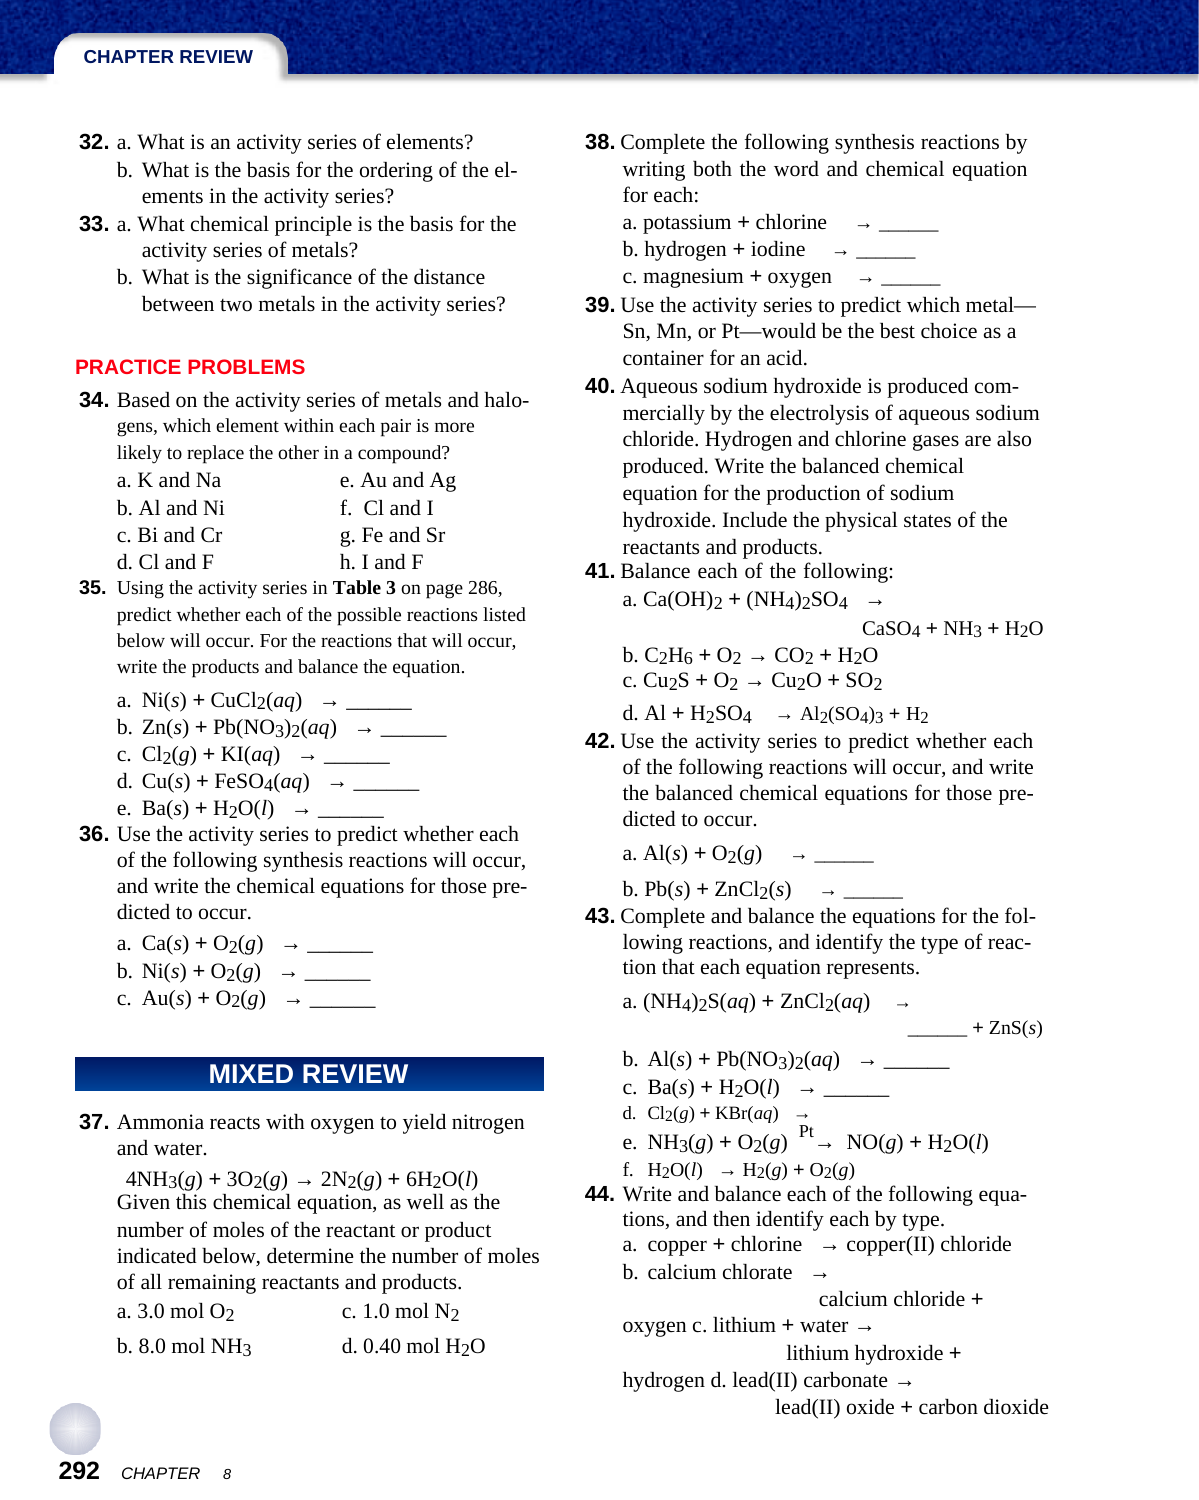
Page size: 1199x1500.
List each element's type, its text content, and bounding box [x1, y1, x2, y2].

text calcium chloride + oxygen c. lithium + water → [622, 1285, 1049, 1338]
list Ammonia reacts with oxygen to yield nitrogen and water. [79, 1109, 526, 1160]
text 38. Complete the following synthesis reactions by writing both the word and chemical equation for each: [585, 129, 1028, 207]
list Cl2(g) + KBr(aq) → [622, 1100, 1049, 1124]
text number of moles of the reactant or product indicated below, determine the number of moles of all remaining reactants and products. [117, 1217, 543, 1294]
text 40. Aqueous sodium hydroxide is produced com-mercially by the electrolysis of aqueous sodium chloride. Hydrogen and chlorine gases are also produced. Write the balanced chemical equation for the production of sodium hydroxide. Include the physical states of the reactants and products. [585, 372, 1045, 559]
list Ni(s) + CuCl2(aq) → ______ [117, 682, 543, 713]
text a. Al(s) + O2(g) → ______ [622, 831, 1049, 867]
text c. Bi and Cr g. Fe and Sr [117, 522, 543, 547]
list What is the basis for the ordering of the el-ements in the activity series? [117, 157, 522, 208]
text MIXED REVIEW [208, 1058, 543, 1090]
text c. magnesium + oxygen → ______ [622, 263, 1049, 288]
list a. What is an activity series of elements? [79, 129, 543, 154]
text lithium hydroxide + hydrogen d. lead(II) carbonate → [622, 1339, 1049, 1392]
list Ba(s) + H2O(l) → ______ [117, 794, 543, 821]
list Based on the activity series of metals and halo- [79, 387, 543, 412]
list H2O(l) → H2(g) + O2(g) [622, 1156, 1049, 1181]
list Ni(s) + O2(g) → ______ [117, 957, 543, 984]
list Al(s) + Pb(NO3)2(aq) → ______ [622, 1038, 1049, 1073]
text PRACTICE PROBLEMS [75, 355, 543, 379]
text CaSO4 + NH3 + H2O [862, 613, 1049, 641]
list a. What chemical principle is the basis for the activity series of metals? [79, 211, 522, 262]
list Ca(s) + O2(g) → ______ [117, 925, 543, 957]
text 4NH3(g) + 3O2(g) → 2N2(g) + 6H2O(l) Given this chemical equation, as well as the [117, 1161, 501, 1214]
text lead(II) oxide + carbon dioxide [584, 1394, 1049, 1419]
text a. potassium + chlorine → ______ [622, 209, 1049, 234]
text b. C2H6 + O2 → CO2 + H2O c. Cu2S + O2 → Cu2O + SO2 [622, 641, 897, 694]
list Write and balance each of the following equa-tions, and then identify each by type. [584, 1181, 1030, 1231]
text a. (NH4)2S(aq) + ZnCl2(aq) → [622, 980, 1049, 1016]
text gens, which element within each pair is more likely to replace the other in a compound? [117, 414, 510, 464]
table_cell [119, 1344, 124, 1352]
text b. Pb(s) + ZnCl2(s) → ______ [622, 867, 1049, 903]
text ______ + ZnS(s) [908, 1016, 1049, 1038]
text b. hydrogen + iodine → ______ [622, 236, 1049, 261]
text 292 CHAPTER 8 [58, 1456, 1049, 1485]
text 41. Balance each of the following: a. Ca(OH)2 + (NH4)2SO4 → [585, 561, 895, 613]
text 39. Use the activity series to predict which metal— Sn, Mn, or Pt—would be the best choice as a container for an acid. [585, 292, 1038, 370]
text d. Al + H2SO4 → Al2(SO4)3 + H2 [622, 694, 1049, 727]
list copper + chlorine → copper(II) chloride [622, 1231, 1049, 1257]
text d. Cl and F h. I and F [117, 549, 543, 574]
picture [49, 1403, 101, 1455]
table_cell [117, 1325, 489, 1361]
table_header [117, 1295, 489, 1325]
list Use the activity series to predict whether each of the following synthesis reactions will occur, and write the chemical equations for those pre-dicted to occur. [79, 821, 535, 924]
list Cu(s) + FeSO4(aq) → ______ [117, 767, 543, 794]
text a. K and Na e. Au and Ag [117, 468, 543, 493]
picture [75, 1057, 544, 1091]
text b. Al and Ni f. Cl and I [117, 495, 543, 520]
list NH3(g) + O2(g) Pt→ NO(g) + H2O(l) [622, 1124, 1049, 1156]
text CHAPTER REVIEW [83, 46, 1049, 67]
list Ba(s) + H2O(l) → ______ [622, 1073, 1049, 1100]
text 42. Use the activity series to predict whether each of the following reactions will occur, and write the balanced chemical equations for those pre-dicted to occur. [585, 728, 1034, 831]
picture [0, 0, 1199, 88]
list Zn(s) + Pb(NO3)2(aq) → ______ [117, 713, 543, 740]
list Using the activity series in Table 3 on page 286, predict whether each of the possible reactions listed below will occur. For the reactions that will occur, write the products and balance the equation. [79, 576, 543, 678]
text 43. Complete and balance the equations for the fol-lowing reactions, and identify the type of reac-tion that each equation represents. [585, 903, 1047, 979]
list calcium chlorate → [622, 1259, 1049, 1284]
list Cl2(g) + KI(aq) → ______ [117, 740, 543, 767]
list What is the significance of the distance between two metals in the activity series? [117, 264, 508, 316]
list Au(s) + O2(g) → ______ [117, 984, 543, 1011]
